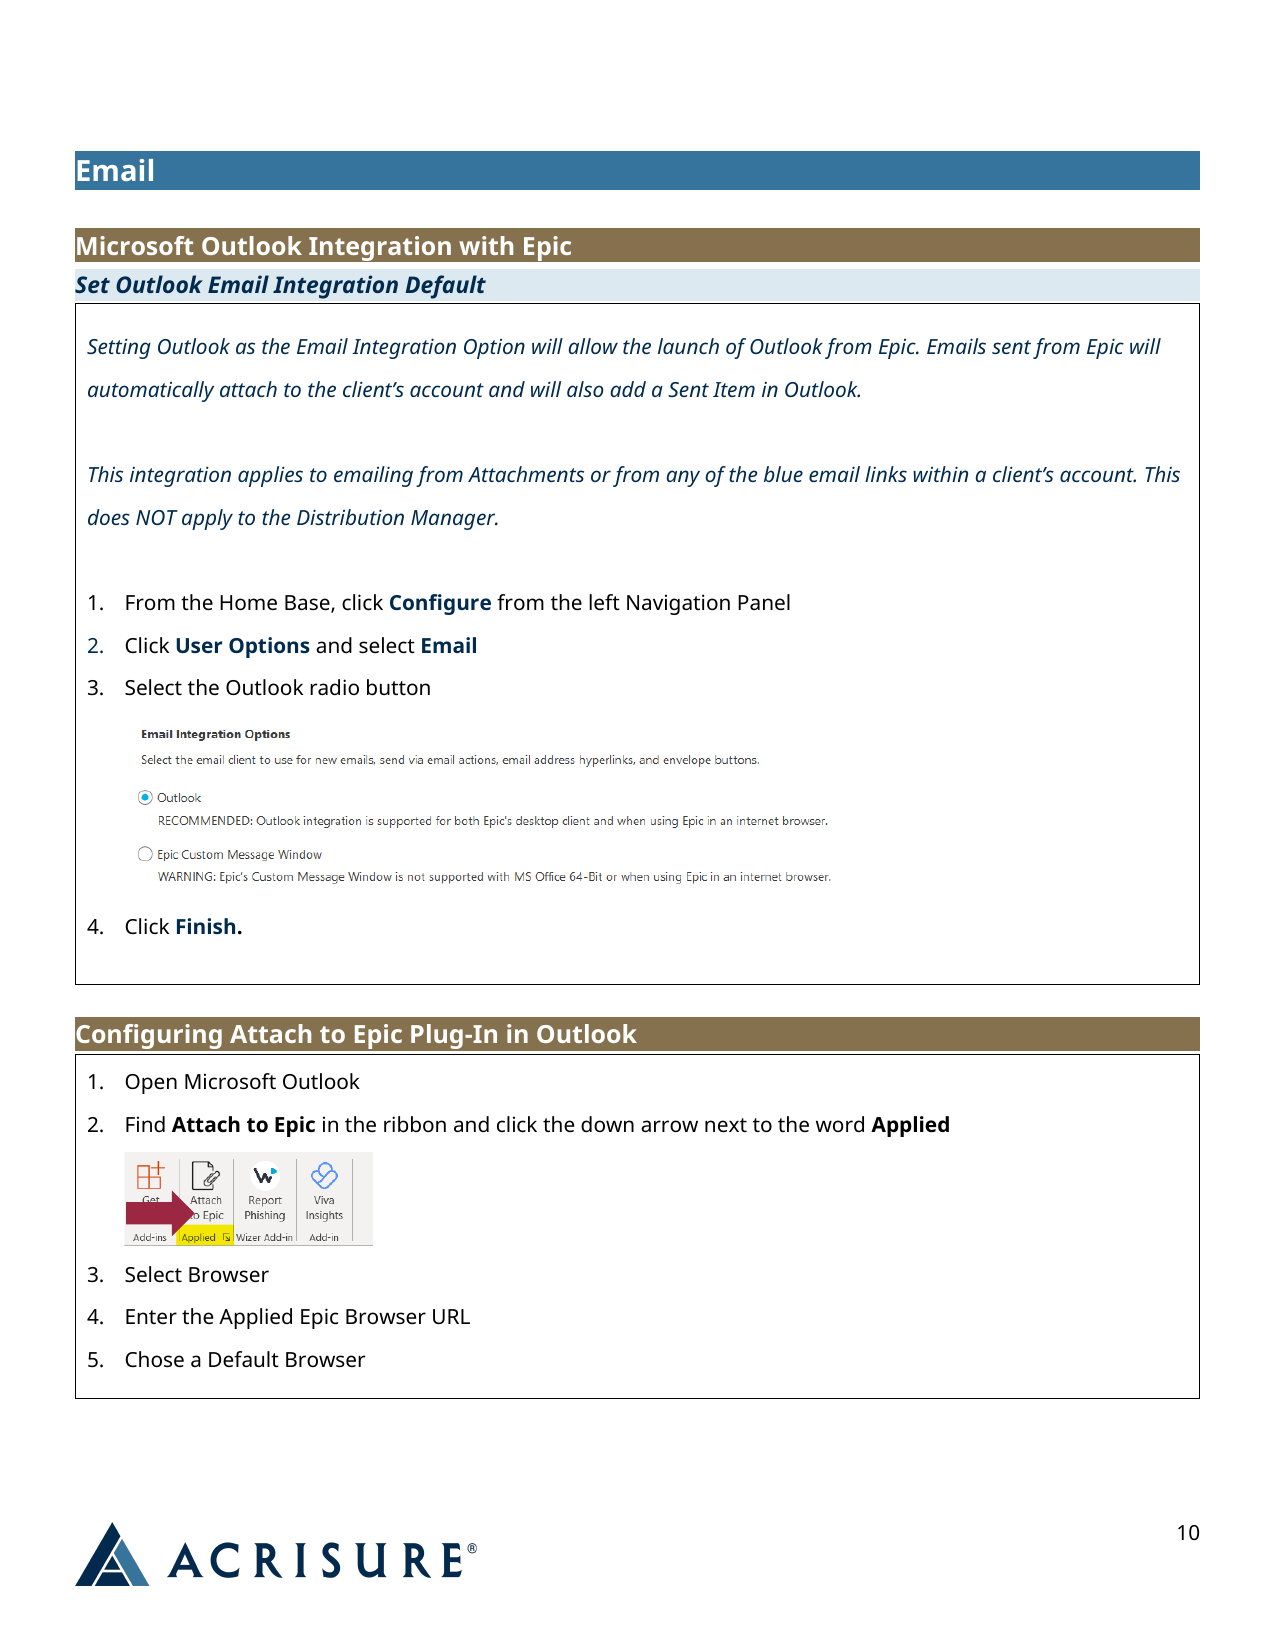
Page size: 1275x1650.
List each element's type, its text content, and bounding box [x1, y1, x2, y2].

picture [124, 716, 844, 899]
subtitle Microsoft Outlook Integration with Epic [75, 228, 1200, 262]
subtitle Configuring Attach to Epic Plug-In in Outlook [75, 1017, 1200, 1051]
table_header Setting Outlook as the Email Integration Option will allow the launch of Outlook from Epic. Emails sent from Epic will automatically attach to the client’s account and will also add a Sent Item in Outlook. This integration applies to emailing from Attachments or from any of the blue email links within a client’s account. This does NOT apply to the Distribution Manager. From the Home Base, click Configure from the left Navigation Panel Click User Options and select Email Select the Outlook radio button Click Finish. [76, 304, 1199, 983]
picture [124, 1152, 373, 1246]
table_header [76, 1055, 1199, 1398]
picture [75, 1522, 477, 1586]
subtitle Email [75, 151, 1200, 190]
subtitle Set Outlook Email Integration Default [75, 269, 1200, 301]
